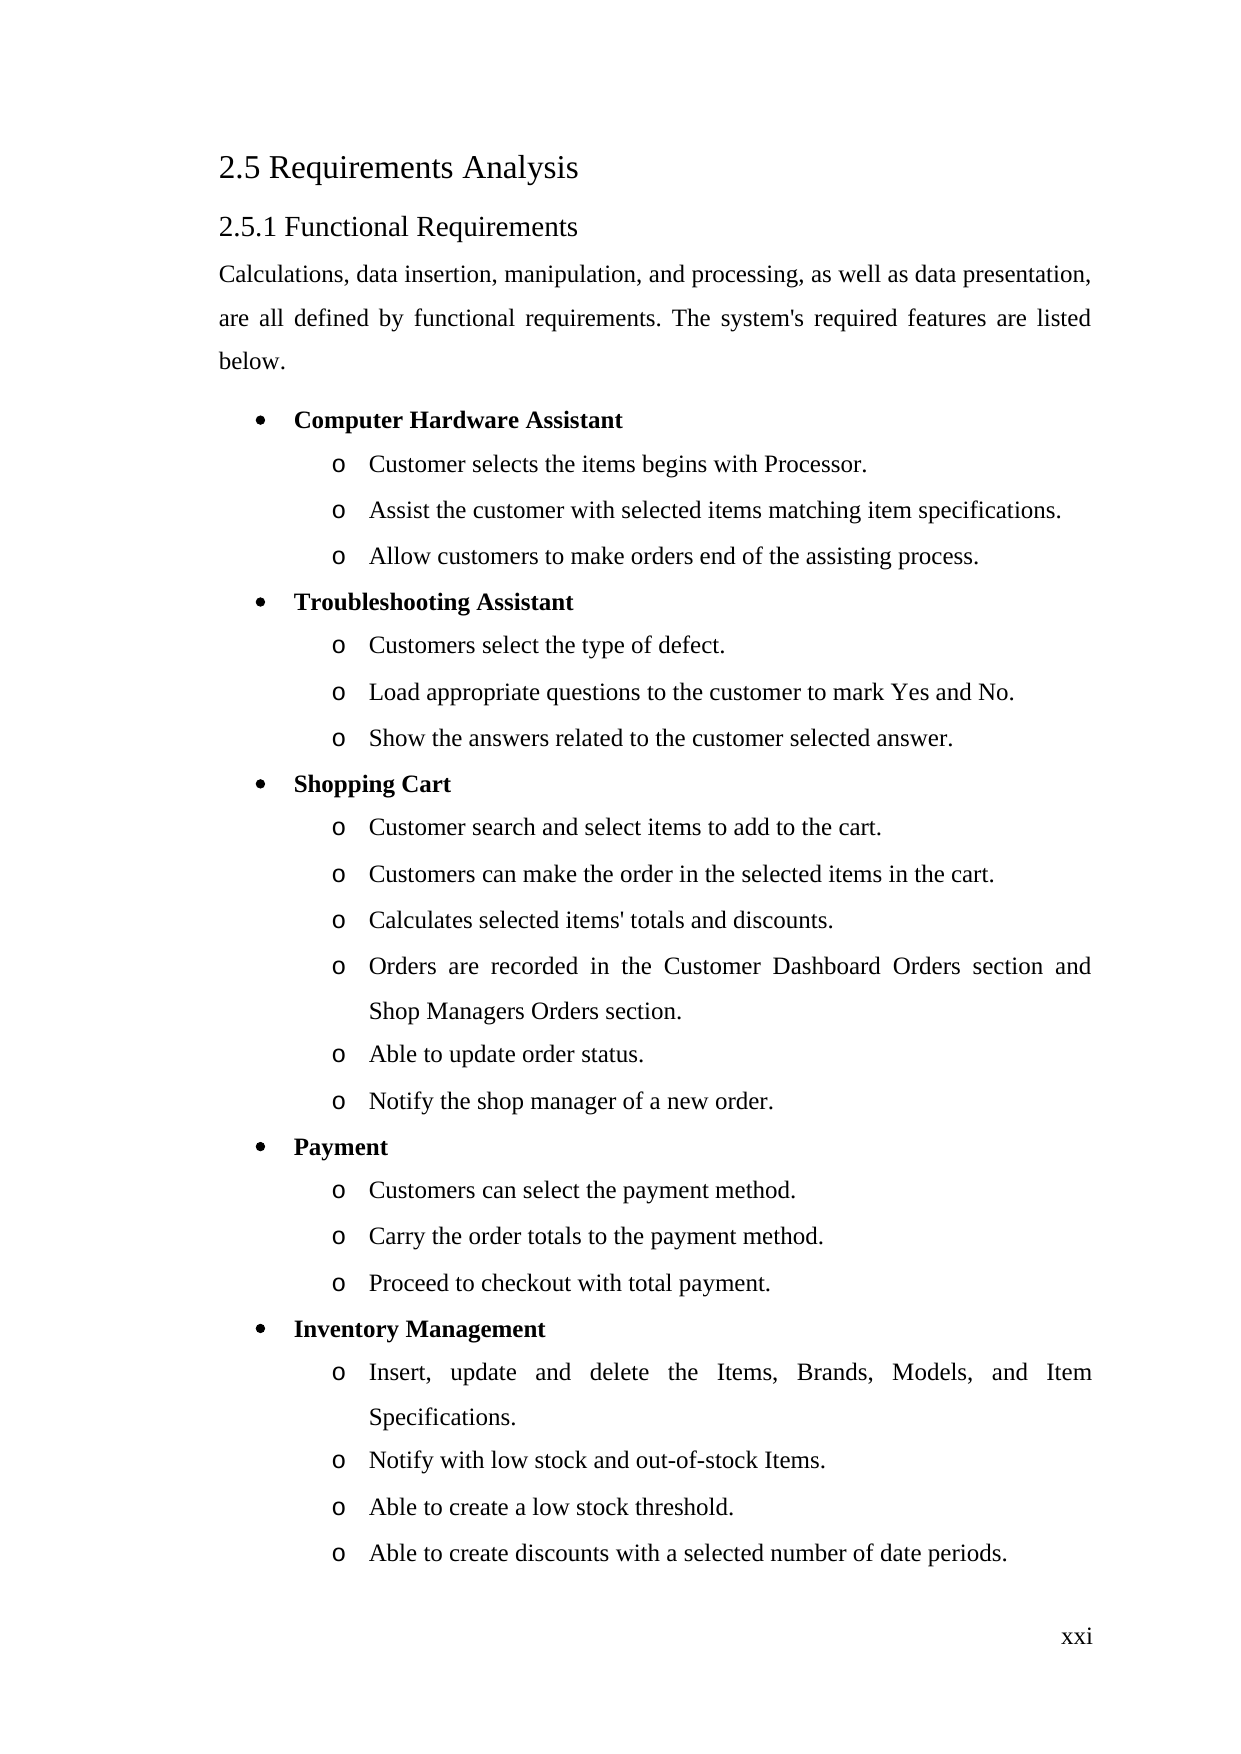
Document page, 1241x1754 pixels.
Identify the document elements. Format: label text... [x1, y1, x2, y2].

list Notify the shop manager of a new order. [331, 1086, 1093, 1117]
subtitle 2.5 Requirements Analysis [218, 148, 1093, 186]
list Insert, update and delete the Items, Brands, Models, and Item Specifications. [331, 1357, 1093, 1431]
subtitle 2.5.1 Functional Requirements [218, 209, 1093, 243]
list Assist the customer with selected items matching item specifications. [331, 495, 1093, 526]
list Customers can make the order in the selected items in the cart. [331, 859, 1093, 889]
list Load appropriate questions to the customer to mark Yes and No. [331, 677, 1093, 708]
list Customers can select the payment method. [331, 1175, 1093, 1206]
list Customer selects the items begins with Processor. [331, 449, 1093, 479]
list Able to create discounts with a selected number of date periods. [331, 1538, 1093, 1569]
list Show the answers related to the customer selected answer. [331, 723, 1093, 754]
list Notify with low stock and out-of-stock Items. [331, 1445, 1093, 1476]
list Shopping Cart [256, 769, 1093, 798]
list Inventory Management [256, 1314, 1093, 1343]
list Payment [256, 1132, 1093, 1161]
list Carry the order totals to the payment method. [331, 1221, 1093, 1252]
list Orders are recorded in the Customer Dashboard Orders section and Shop Managers Orders section. [331, 951, 1093, 1025]
list Able to create a low stock threshold. [331, 1492, 1093, 1522]
list Customer search and select items to add to the cart. [331, 812, 1093, 843]
list Customers select the type of defect. [331, 631, 1093, 661]
list Troubleshooting Assistant [256, 587, 1093, 616]
list Computer Hardware Assistant [256, 406, 1093, 434]
list Proceed to checkout with total payment. [331, 1268, 1093, 1298]
list Calculates selected items' totals and discounts. [331, 905, 1093, 936]
text Calculations, data insertion, manipulation, and processing, as well as data presentation, are all defined by functional requirements. The system's required features are listed below. [218, 259, 1093, 374]
list Able to update order status. [331, 1039, 1093, 1070]
list Allow customers to make orders end of the assisting process. [331, 541, 1093, 572]
